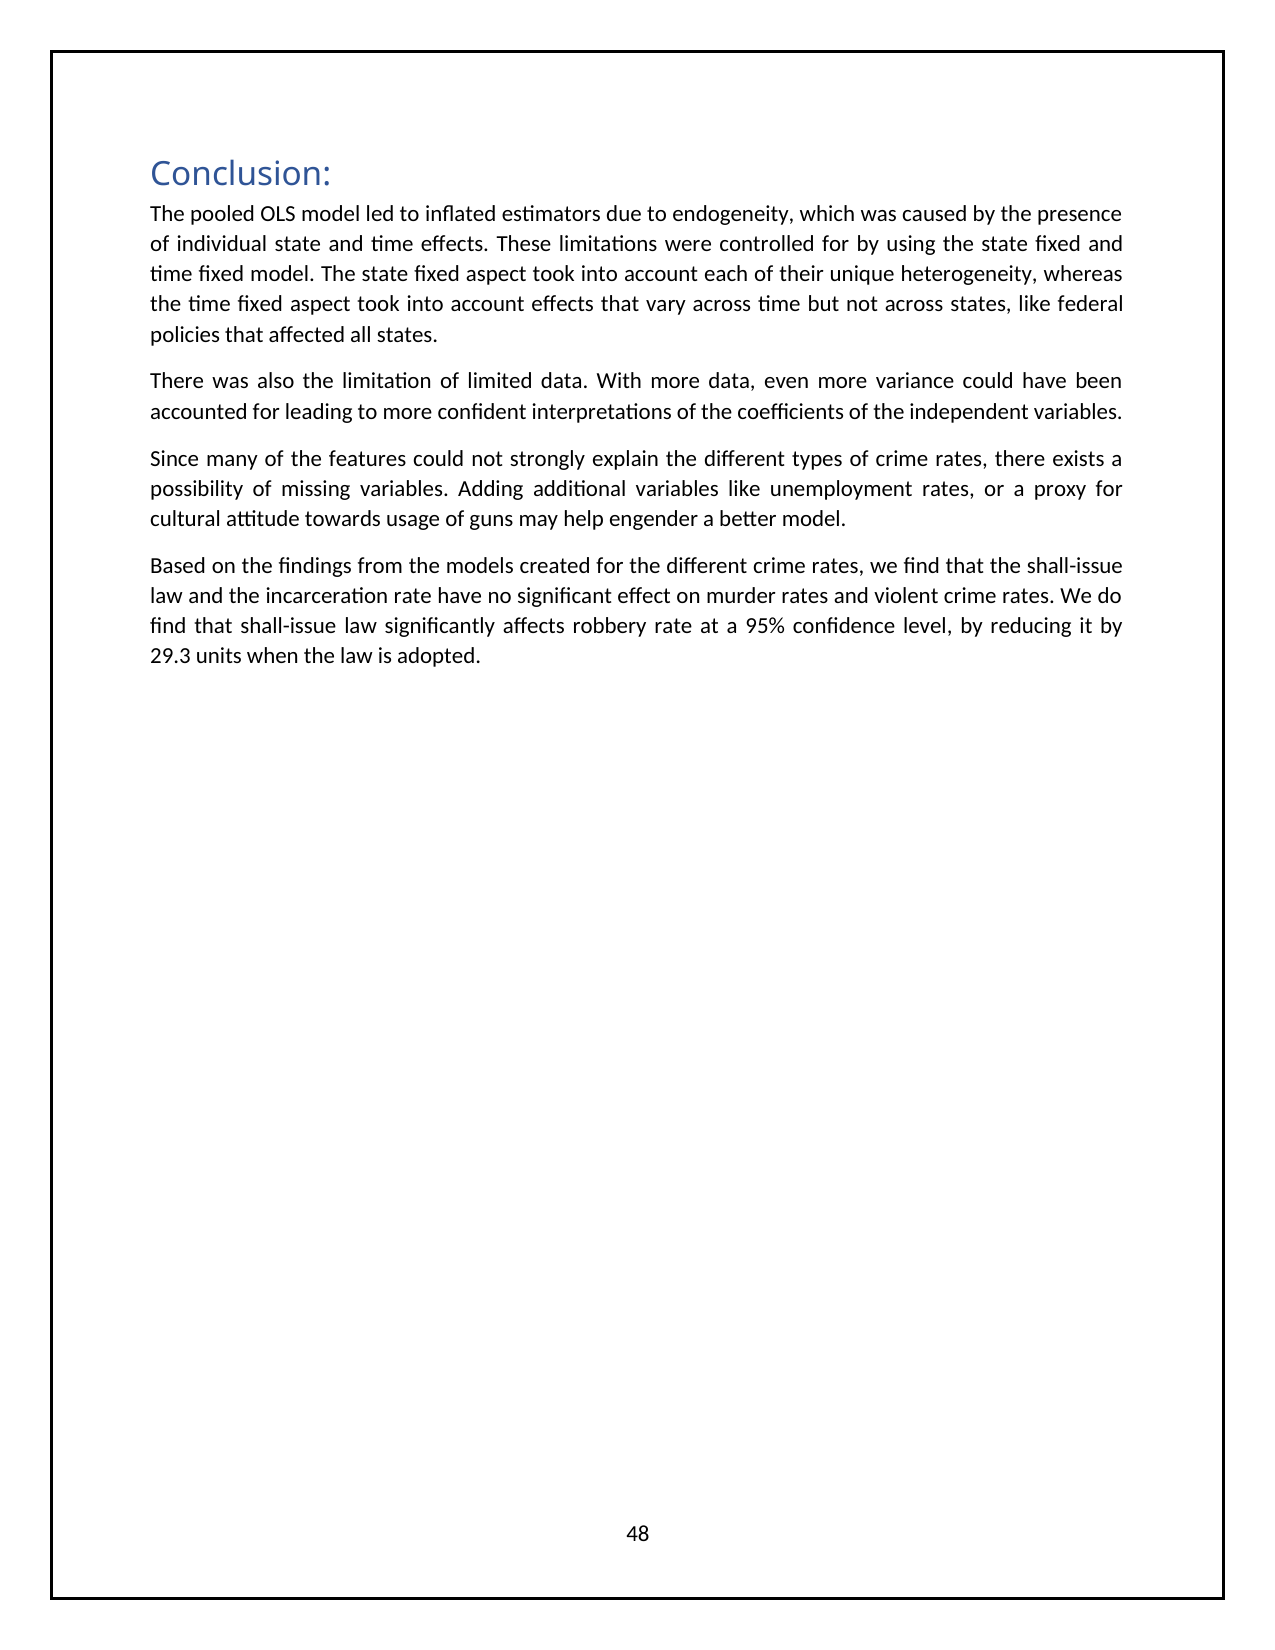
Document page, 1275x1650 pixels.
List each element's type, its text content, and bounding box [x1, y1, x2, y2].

subtitle Conclusion: [150, 150, 1125, 195]
text Based on the findings from the models created for the different crime rates, we find that the shall-issue law and the incarceration rate have no significant effect on murder rates and violent crime rates. We do find that shall-issue law significantly affects robbery rate at a 95% confidence level, by reducing it by 29.3 units when the law is adopted. [150, 551, 1125, 670]
text The pooled OLS model led to inflated estimators due to endogeneity, which was caused by the presence of individual state and time effects. These limitations were controlled for by using the state fixed and time fixed model. The state fixed aspect took into account each of their unique heterogeneity, whereas the time fixed aspect took into account effects that vary across time but not across states, like federal policies that affected all states. [150, 199, 1125, 348]
text There was also the limitation of limited data. With more data, even more variance could have been accounted for leading to more confident interpretations of the coefficients of the independent variables. [150, 367, 1125, 425]
text Since many of the features could not strongly explain the different types of crime rates, there exists a possibility of missing variables. Adding additional variables like unemployment rates, or a proxy for cultural attitude towards usage of guns may help engender a better model. [150, 444, 1125, 532]
